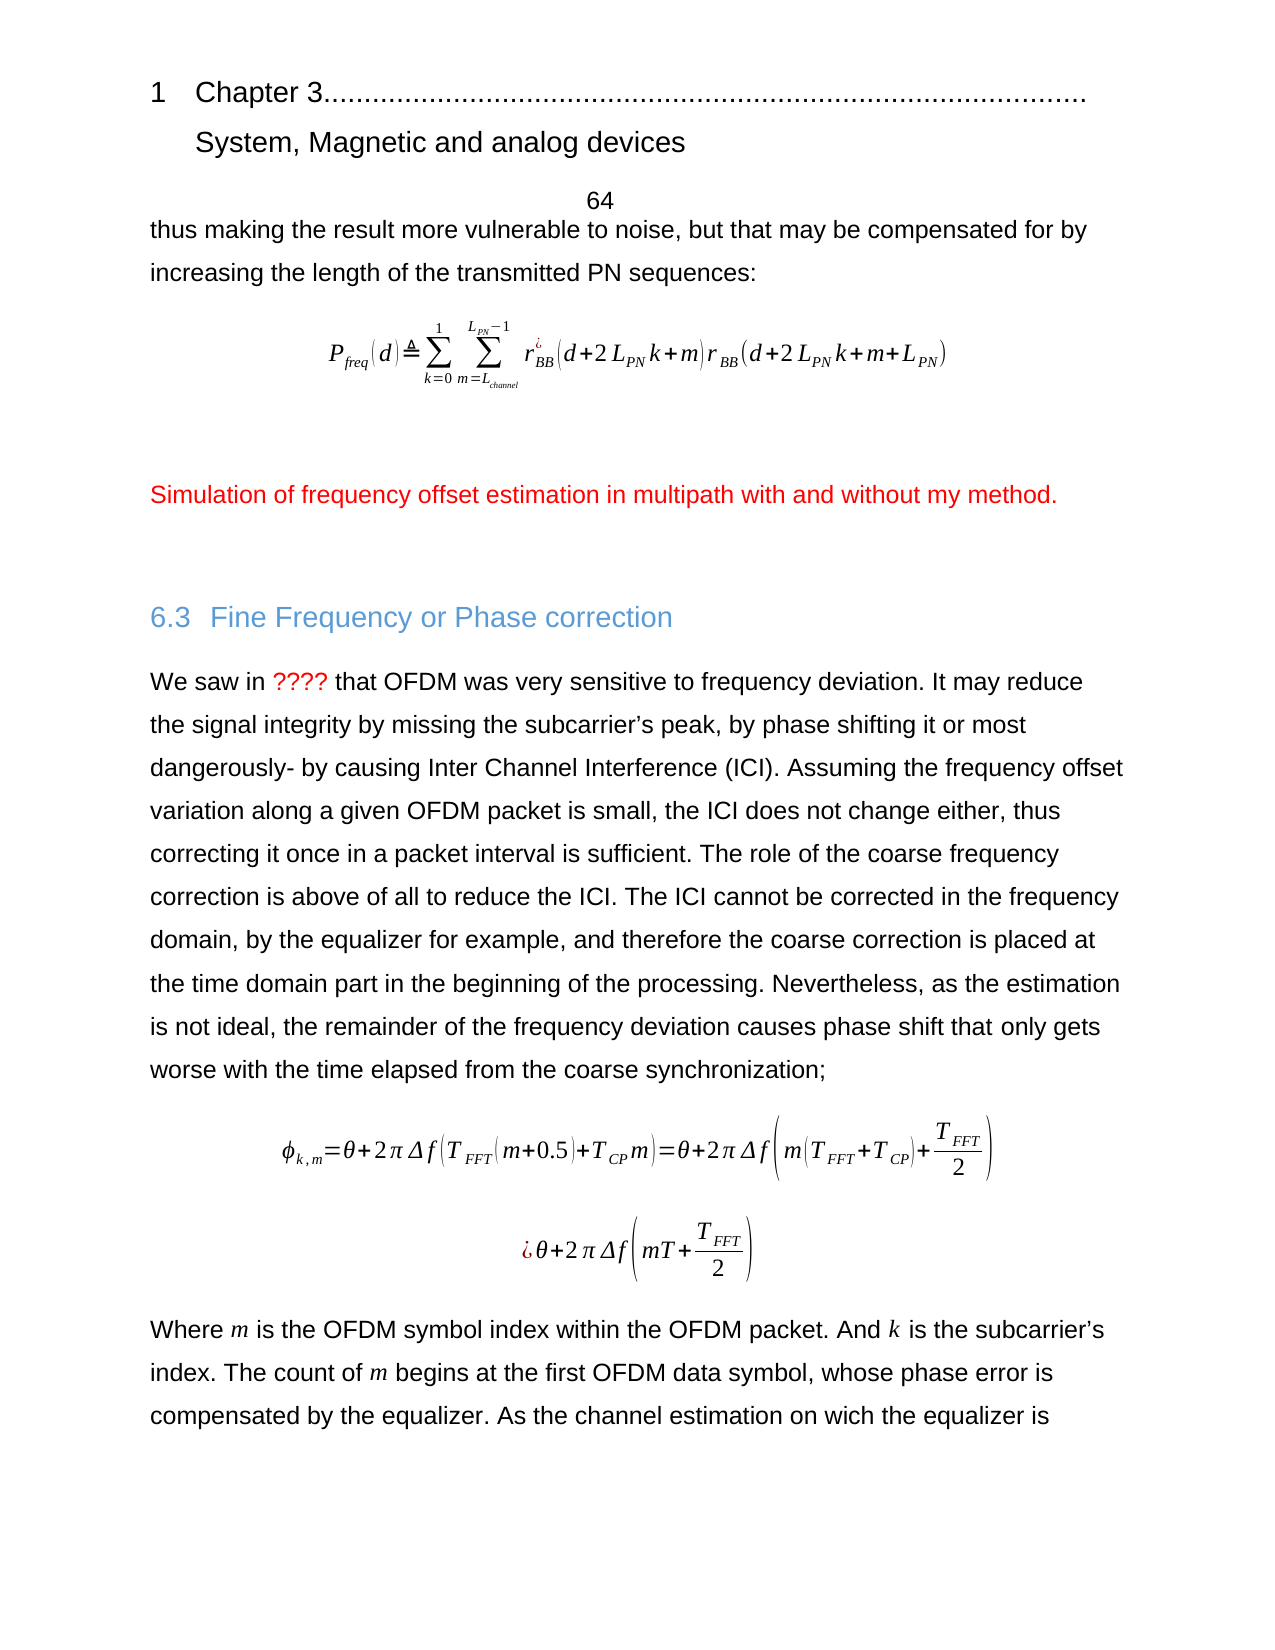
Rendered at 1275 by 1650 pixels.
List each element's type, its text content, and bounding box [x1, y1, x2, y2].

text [150, 1315, 1125, 1430]
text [150, 215, 1125, 287]
text Simulation of frequency offset estimation in multipath with and without my method. [150, 480, 1125, 509]
subtitle Fine Frequency or Phase correction [150, 600, 1125, 633]
text We saw in ???? that OFDM was very sensitive to frequency deviation. It may reduce the signal integrity by missing the subcarrier’s peak, by phase shifting it or most dangerously- by causing Inter Channel Interference (ICI). Assuming the frequency offset variation along a given OFDM packet is small, the ICI does not change either, thus correcting it once in a packet interval is sufficient. The role of the coarse frequency correction is above of all to reduce the ICI. The ICI cannot be corrected in the frequency domain, by the equalizer for example, and therefore the coarse correction is placed at the time domain part in the beginning of the processing. Nevertheless, as the estimation is not ideal, the remainder of the frequency deviation causes phase shift that only gets worse with the time elapsed from the coarse synchronization; [150, 667, 1125, 1084]
